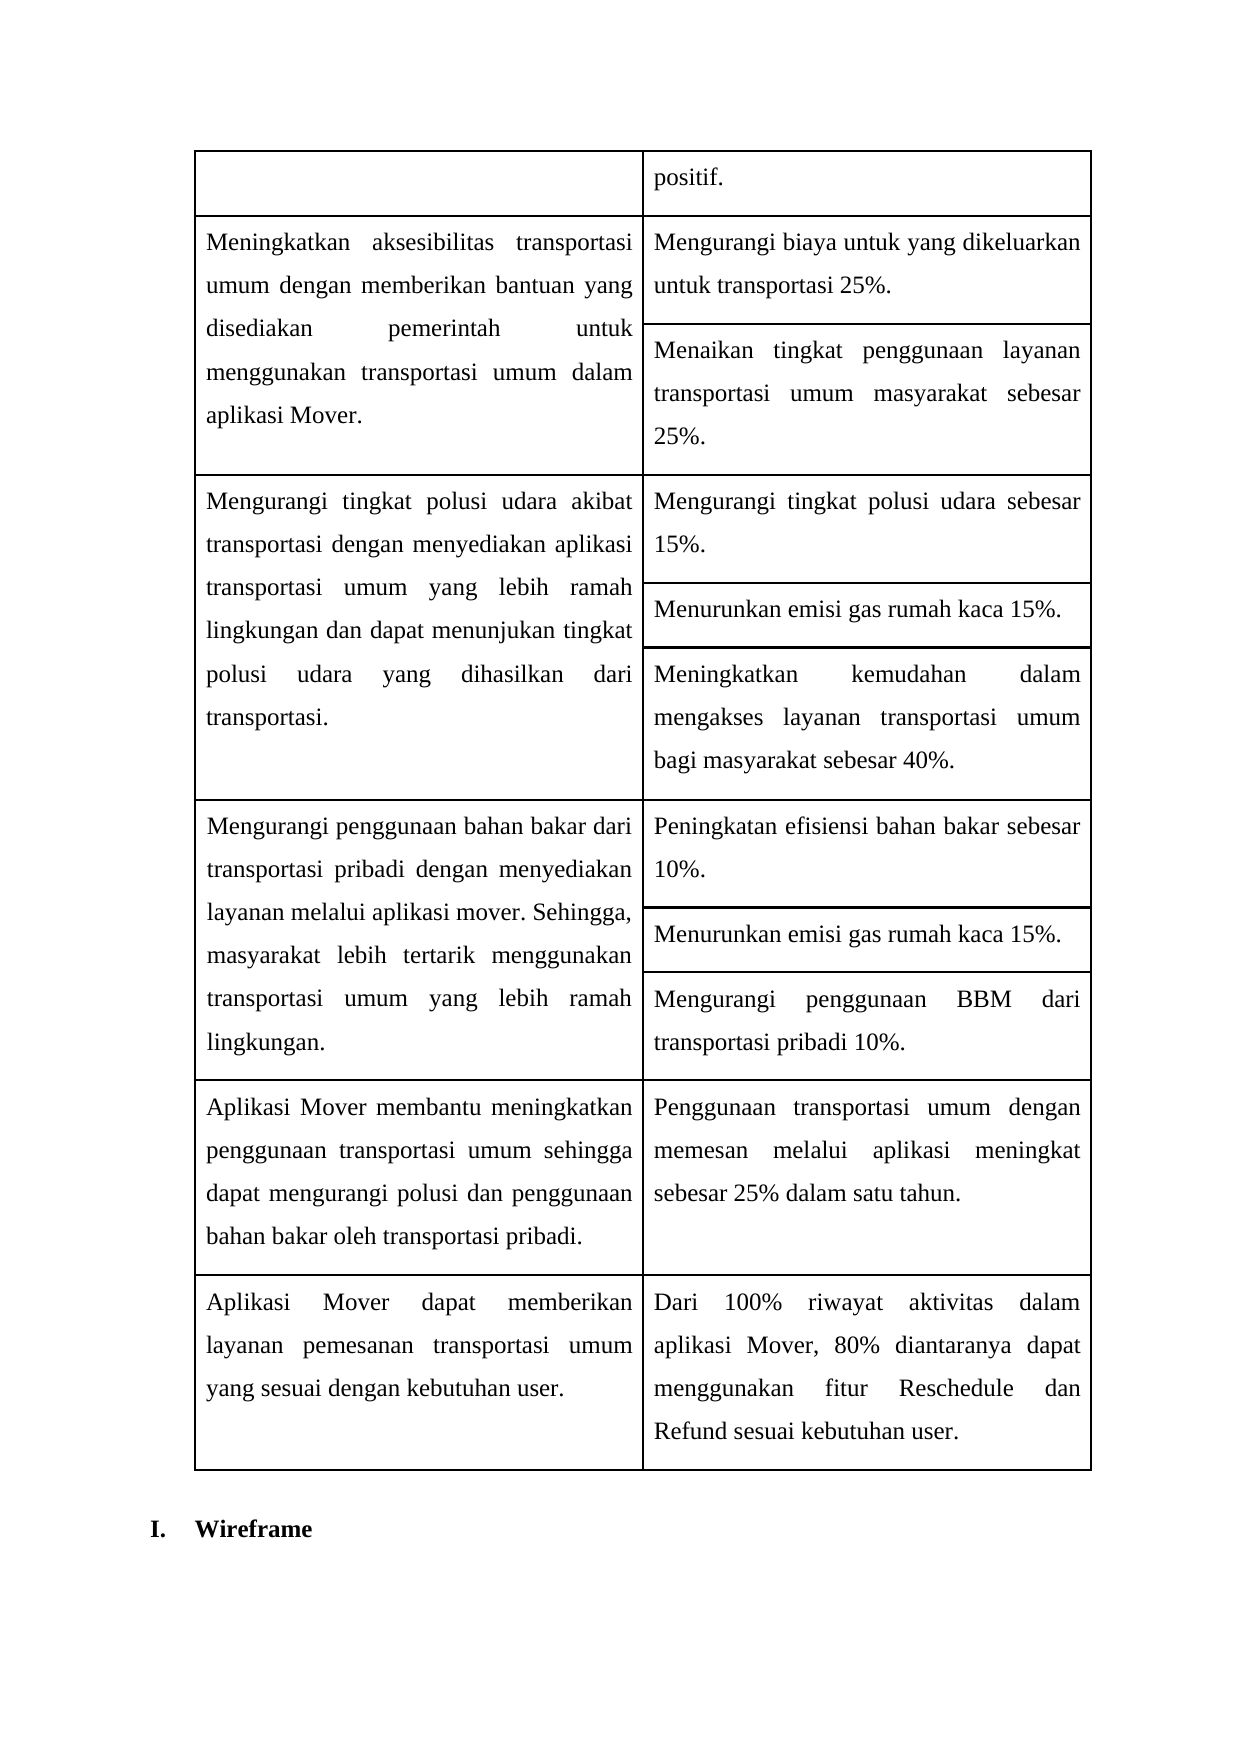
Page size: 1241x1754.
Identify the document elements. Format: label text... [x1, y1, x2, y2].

table_cell Penggunaan transportasi umum dengan memesan melalui aplikasi meningkat sebesar 25% dalam satu tahun. [644, 1081, 1090, 1274]
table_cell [644, 152, 1090, 215]
table_cell Mengurangi biaya untuk yang dikeluarkan untuk transportasi 25%. [644, 217, 1090, 323]
table_cell Mengurangi tingkat polusi udara sebesar 15%. [644, 476, 1090, 582]
table_cell Meningkatkan aksesibilitas transportasi umum dengan memberikan bantuan yang disediakan pemerintah untuk menggunakan transportasi umum dalam aplikasi Mover. [196, 217, 642, 474]
table_cell Menaikan tingkat penggunaan layanan transportasi umum masyarakat sebesar 25%. [644, 325, 1090, 474]
table_cell Menurunkan emisi gas rumah kaca 15%. [644, 584, 1090, 646]
table_cell Peningkatan efisiensi bahan bakar sebesar 10%. [644, 801, 1090, 906]
table_cell Dari 100% riwayat aktivitas dalam aplikasi Mover, 80% diantaranya dapat menggunakan fitur Reschedule dan Refund sesuai kebutuhan user. [644, 1276, 1090, 1468]
table_cell Mengurangi penggunaan BBM dari transportasi pribadi 10%. [644, 973, 1090, 1079]
table_cell Menurunkan emisi gas rumah kaca 15%. [644, 909, 1090, 971]
table_cell Mengurangi tingkat polusi udara akibat transportasi dengan menyediakan aplikasi transportasi umum yang lebih ramah lingkungan dan dapat menunjukan tingkat polusi udara yang dihasilkan dari transportasi. [196, 476, 642, 798]
table_cell Meningkatkan kemudahan dalam mengakses layanan transportasi umum bagi masyarakat sebesar 40%. [644, 649, 1090, 798]
list Wireframe [150, 1514, 1090, 1542]
table_cell Aplikasi Mover membantu meningkatkan penggunaan transportasi umum sehingga dapat mengurangi polusi dan penggunaan bahan bakar oleh transportasi pribadi. [196, 1081, 642, 1274]
table_cell Aplikasi Mover dapat memberikan layanan pemesanan transportasi umum yang sesuai dengan kebutuhan user. [196, 1276, 642, 1468]
table_cell Mengurangi penggunaan bahan bakar dari transportasi pribadi dengan menyediakan layanan melalui aplikasi mover. Sehingga, masyarakat lebih tertarik menggunakan transportasi umum yang lebih ramah lingkungan. [196, 801, 642, 1079]
